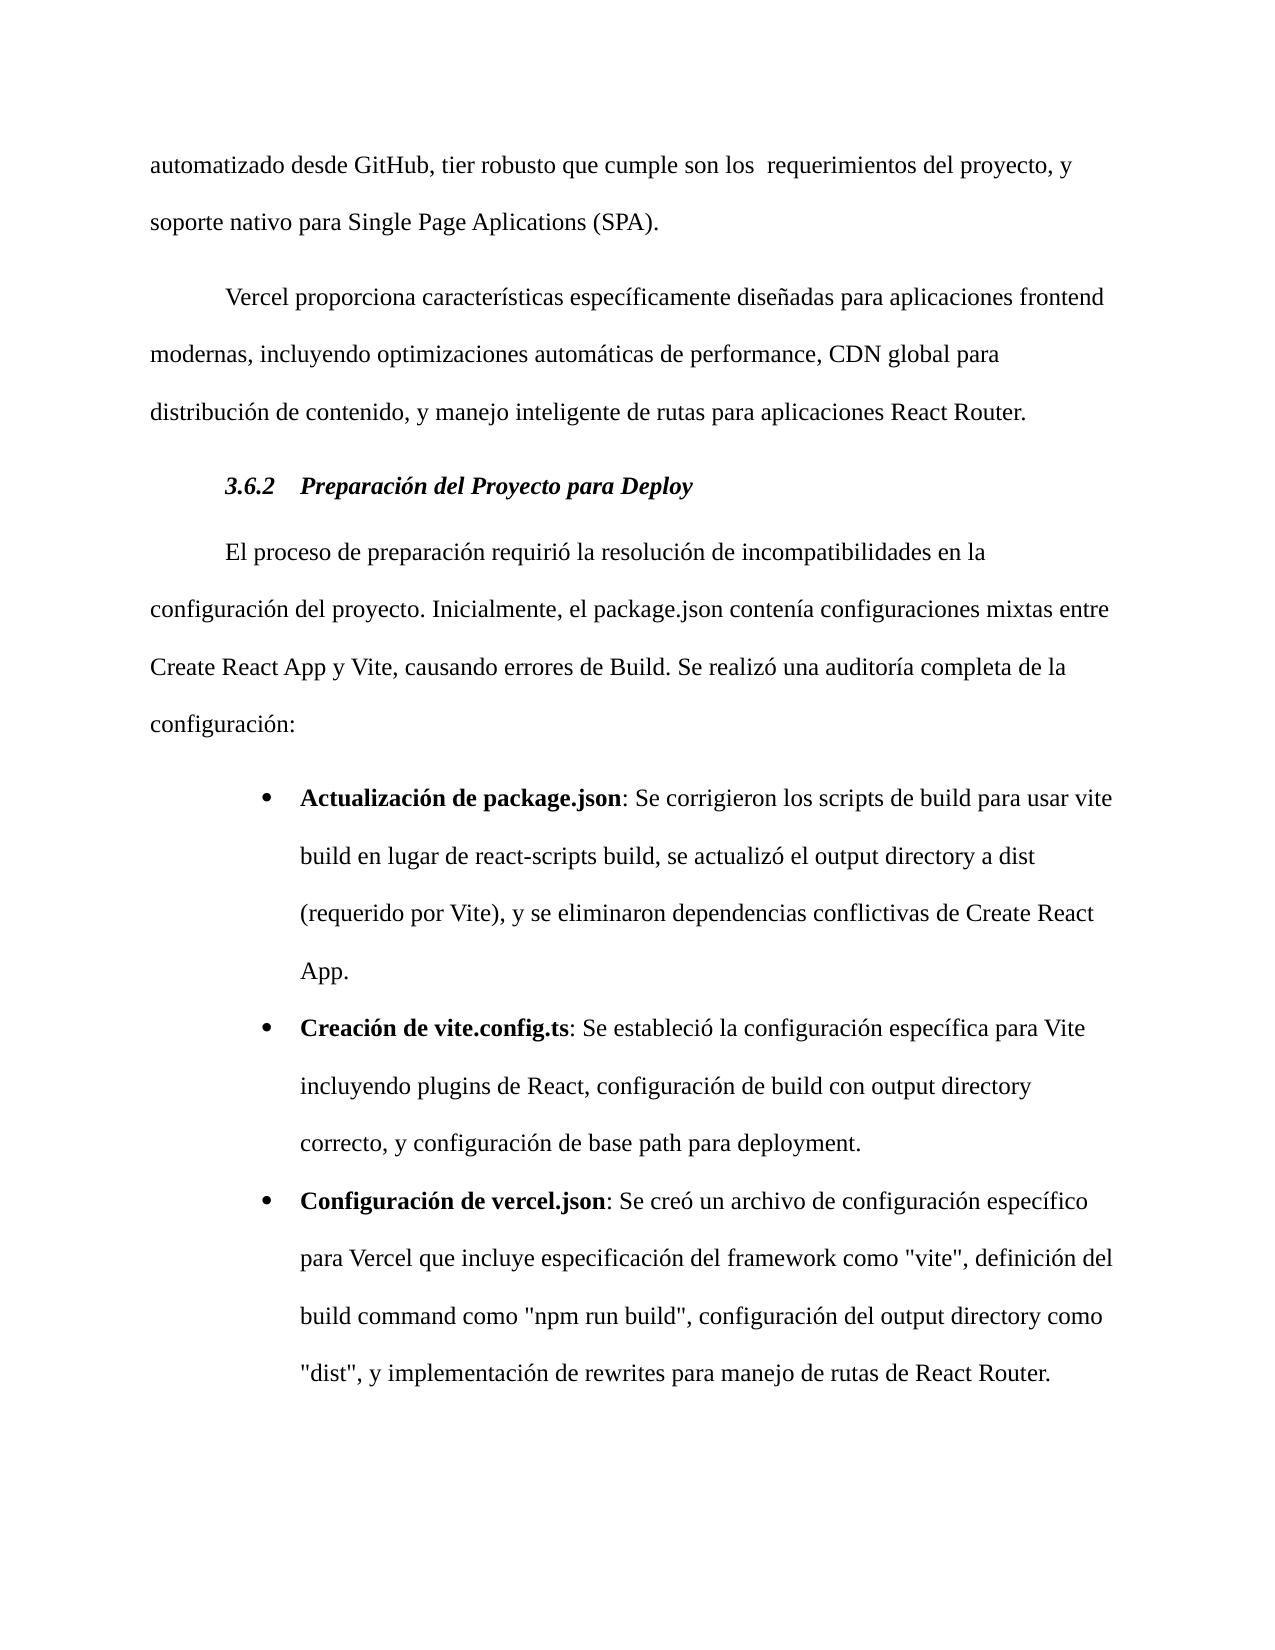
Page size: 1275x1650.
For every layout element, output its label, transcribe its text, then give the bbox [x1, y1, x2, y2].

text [150, 150, 1125, 236]
text El proceso de preparación requirió la resolución de incompatibilidades en la configuración del proyecto. Inicialmente, el package.json contenía configuraciones mixtas entre Create React App y Vite, causando errores de Build. Se realizó una auditoría completa de la configuración: [150, 537, 1125, 738]
subtitle Preparación del Proyecto para Deploy [225, 471, 1125, 499]
list Creación de vite.config.ts: Se estableció la configuración específica para Vite incluyendo plugins de React, configuración de build con output directory correcto, y configuración de base path para deployment. [262, 1013, 1125, 1157]
list Configuración de vercel.json: Se creó un archivo de configuración específico para Vercel que incluye especificación del framework como "vite", definición del build command como "npm run build", configuración del output directory como "dist", y implementación de rewrites para manejo de rutas de React Router. [262, 1186, 1125, 1387]
list Actualización de package.json: Se corrigieron los scripts de build para usar vite build en lugar de react-scripts build, se actualizó el output directory a dist (requerido por Vite), y se eliminaron dependencias conflictivas de Create React App. [262, 783, 1125, 984]
text Vercel proporciona características específicamente diseñadas para aplicaciones frontend modernas, incluyendo optimizaciones automáticas de performance, CDN global para distribución de contenido, y manejo inteligente de rutas para aplicaciones React Router. [150, 282, 1125, 425]
